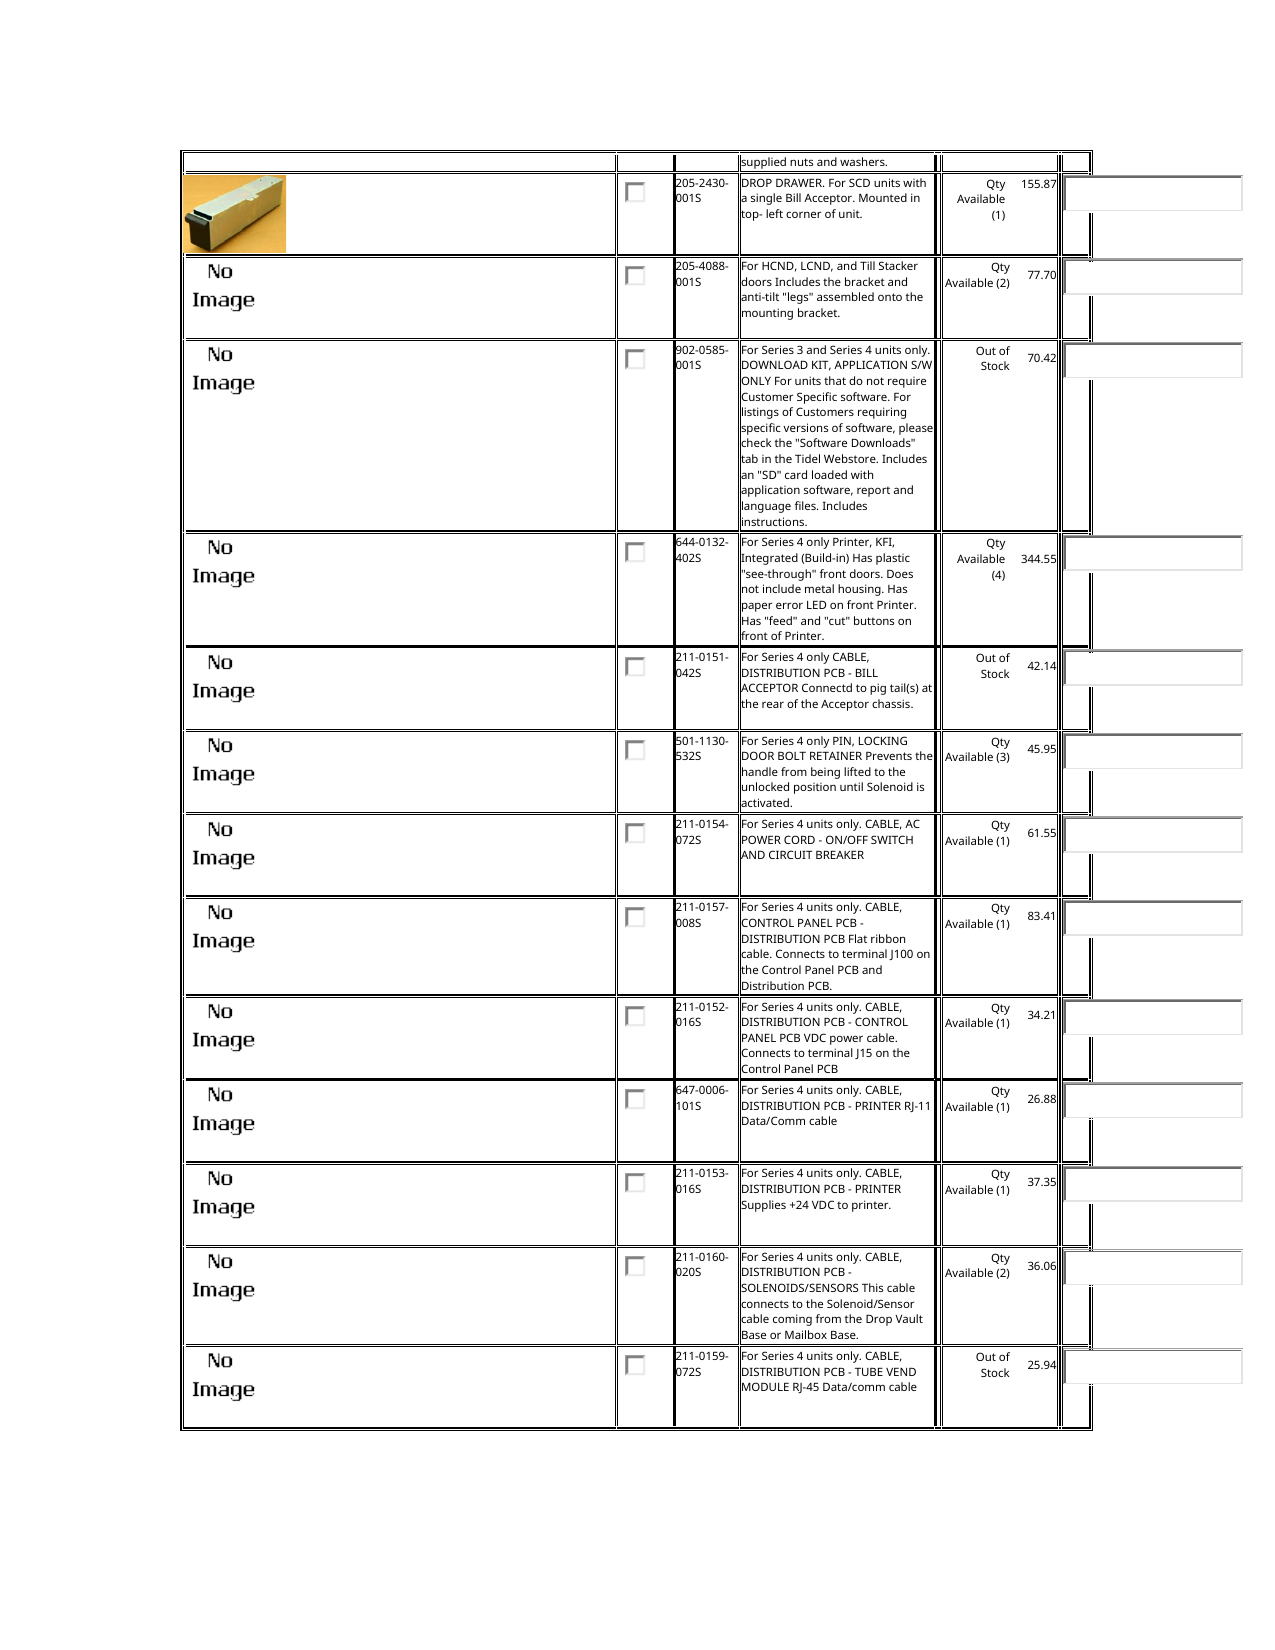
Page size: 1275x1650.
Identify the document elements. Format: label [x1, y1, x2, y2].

picture [182, 649, 261, 728]
picture [182, 899, 261, 978]
picture [182, 341, 261, 420]
picture [182, 1348, 261, 1427]
picture [182, 1082, 261, 1161]
table_header [177, 148, 1098, 1432]
picture [182, 732, 261, 811]
picture [182, 816, 261, 895]
picture [182, 1248, 261, 1327]
picture [182, 175, 287, 253]
picture [182, 258, 261, 337]
picture [182, 998, 261, 1077]
picture [182, 534, 261, 613]
picture [182, 1165, 261, 1244]
